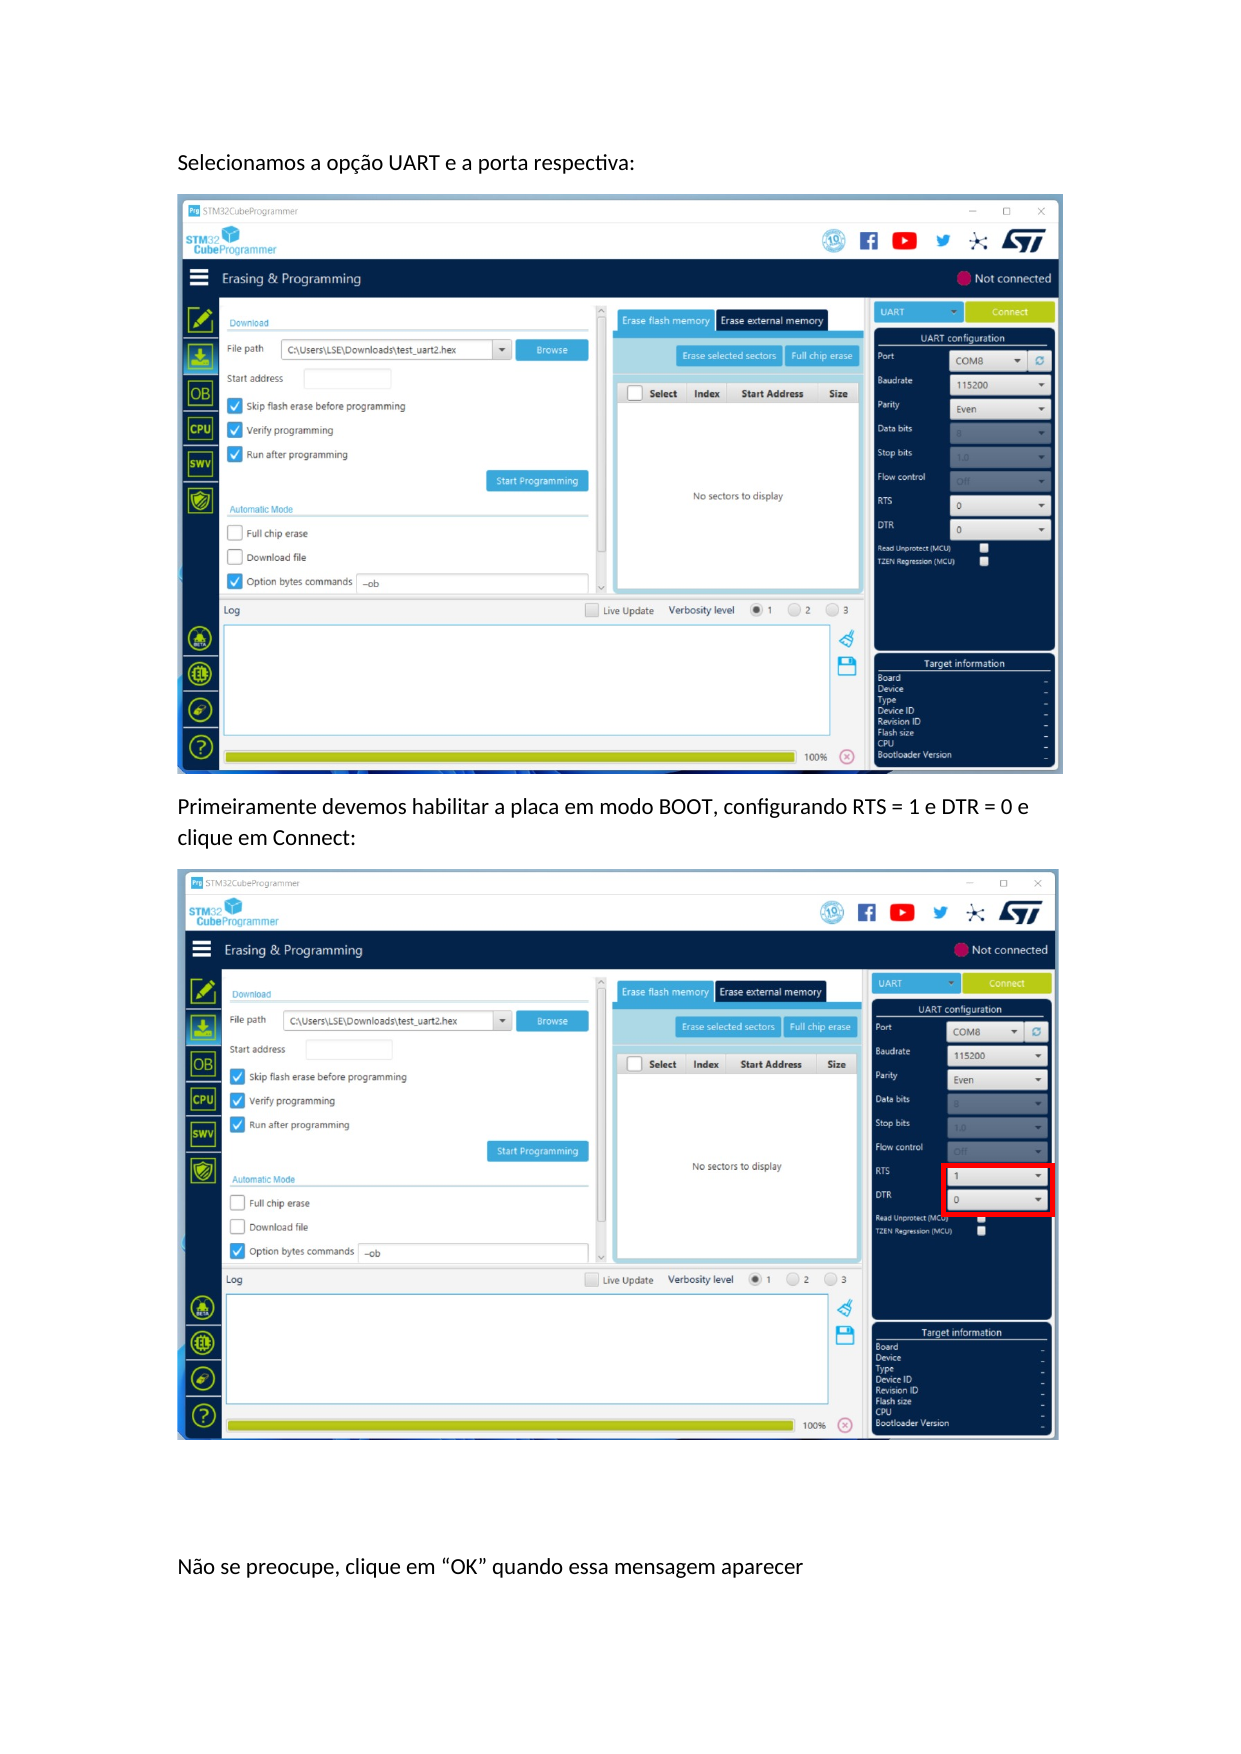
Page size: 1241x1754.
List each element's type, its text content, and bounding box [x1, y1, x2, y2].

text Não se preocupe, clique em “OK” quando essa mensagem aparecer [177, 1552, 1063, 1580]
picture [177, 194, 1063, 774]
text Selecionamos a opção UART e a porta respectiva: [177, 148, 1063, 176]
text Primeiramente devemos habilitar a placa em modo BOOT, configurando RTS = 1 e DTR = 0 e clique em Connect: [177, 792, 1063, 851]
picture [177, 869, 1059, 1440]
